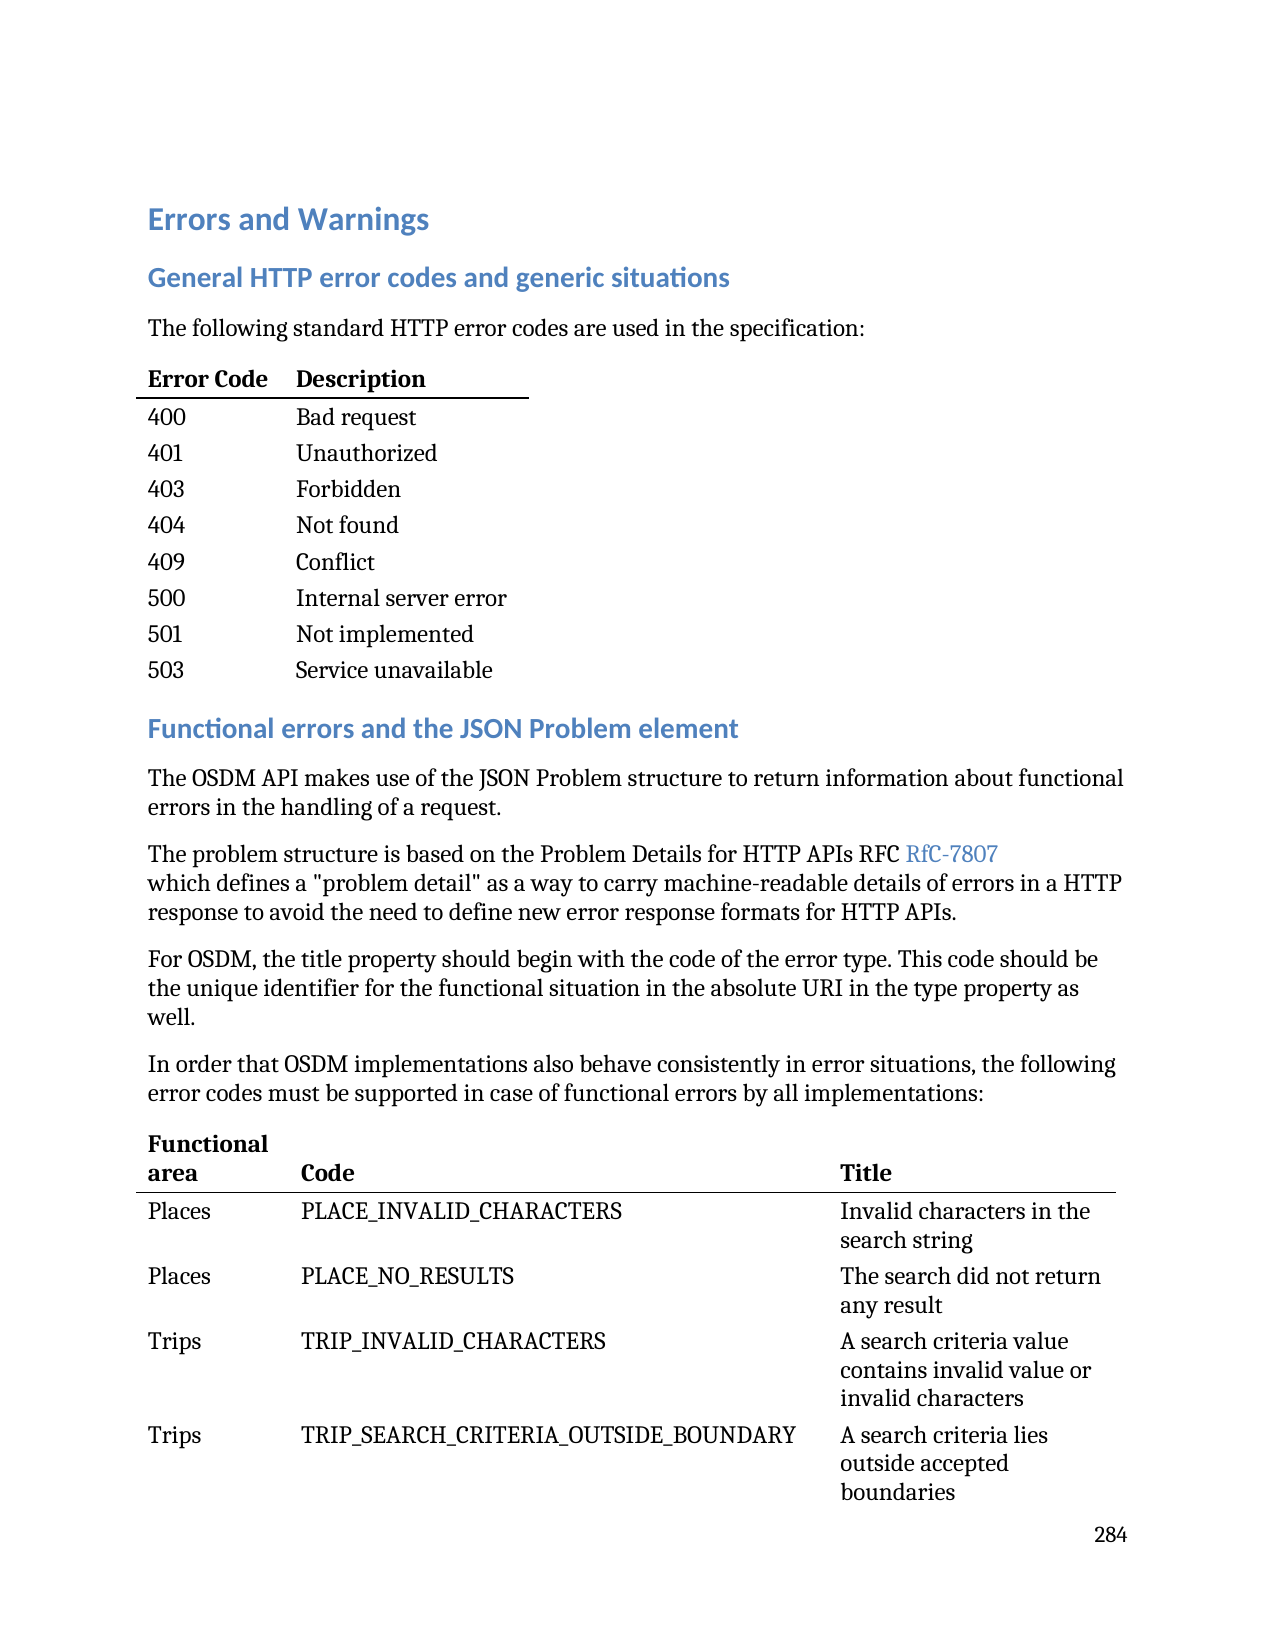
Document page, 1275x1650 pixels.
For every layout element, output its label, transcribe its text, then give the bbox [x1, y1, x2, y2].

text The OSDM API makes use of the JSON Problem structure to return information about functional errors in the handling of a request. [148, 764, 1127, 822]
subtitle Functional errors and the JSON Problem element [148, 710, 1127, 745]
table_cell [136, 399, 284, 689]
text The following standard HTTP error codes are used in the specification: [148, 313, 1127, 342]
text For OSDM, the title property should begin with the code of the error type. This code should be the unique identifier for the functional situation in the absolute URI in the type property as well. [148, 945, 1127, 1032]
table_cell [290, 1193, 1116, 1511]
text The problem structure is based on the Problem Details for HTTP APIs RFC RfC-7807 which defines a "problem detail" as a way to carry machine-readable details of errors in a HTTP response to avoid the need to define new error response formats for HTTP APIs. [148, 840, 1127, 927]
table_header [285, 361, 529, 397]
subtitle General HTTP error codes and generic situations [148, 259, 1127, 295]
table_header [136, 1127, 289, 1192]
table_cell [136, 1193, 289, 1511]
subtitle Errors and Warnings [148, 198, 1127, 238]
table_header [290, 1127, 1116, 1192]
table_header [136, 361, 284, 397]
text In order that OSDM implementations also behave consistently in error situations, the following error codes must be supported in case of functional errors by all implementations: [148, 1050, 1127, 1108]
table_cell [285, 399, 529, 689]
